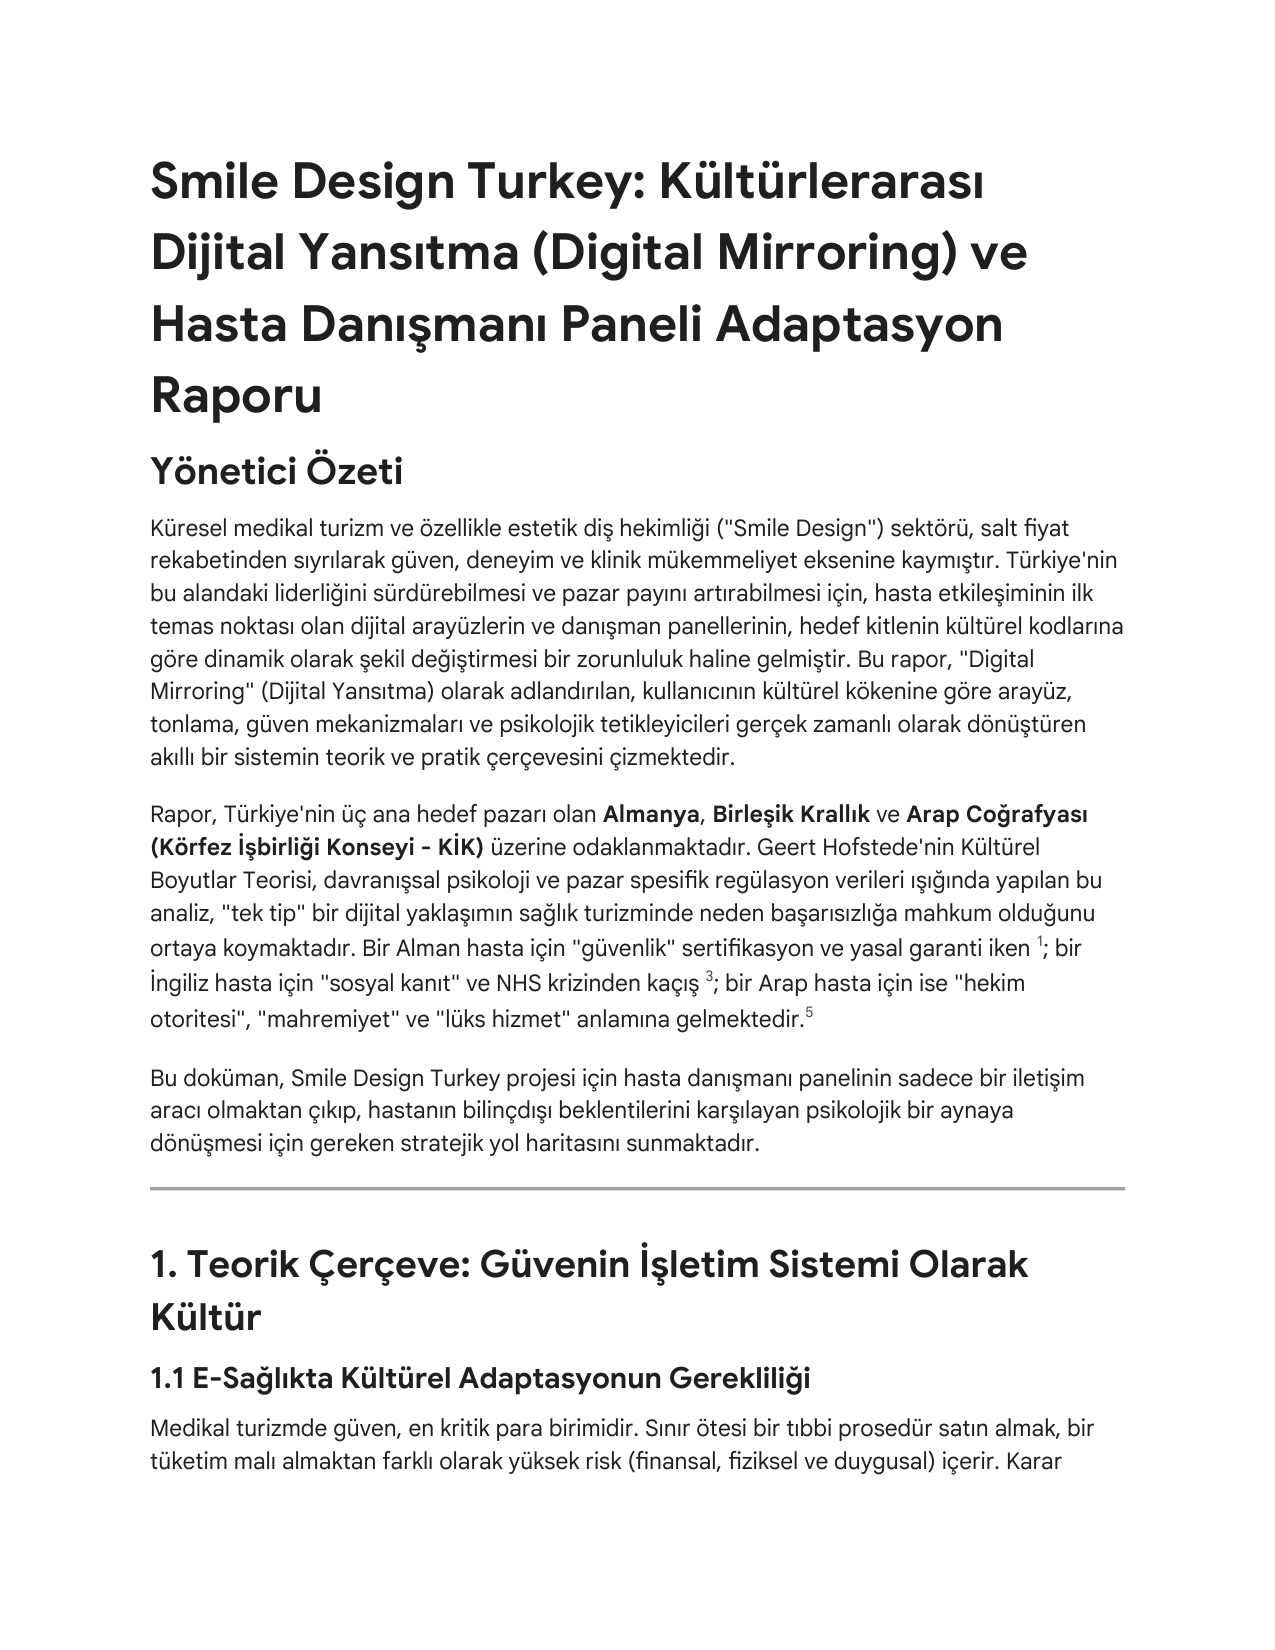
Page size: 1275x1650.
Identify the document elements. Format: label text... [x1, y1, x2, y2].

subtitle 1.1 E-Sağlıkta Kültürel Adaptasyonun Gerekliliği [150, 1360, 1125, 1397]
subtitle 1. Teorik Çerçeve: Güvenin İşletim Sistemi Olarak Kültür [150, 1191, 1125, 1341]
text Rapor, Türkiye'nin üç ana hedef pazarı olan Almanya, Birleşik Krallık ve Arap Coğrafyası (Körfez İşbirliği Konseyi - KİK) üzerine odaklanmaktadır. Geert Hofstede'nin Kültürel Boyutlar Teorisi, davranışsal psikoloji ve pazar spesifik regülasyon verileri ışığında yapılan bu analiz, "tek tip" bir dijital yaklaşımın sağlık turizminde neden başarısızlığa mahkum olduğunu ortaya koymaktadır. Bir Alman hasta için "güvenlik" sertifikasyon ve yasal garanti iken 1; bir İngiliz hasta için "sosyal kanıt" ve NHS krizinden kaçış 3; bir Arap hasta için ise "hekim otoritesi", "mahremiyet" ve "lüks hizmet" anlamına gelmektedir.5 [150, 801, 1125, 1035]
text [150, 1414, 1125, 1476]
subtitle Smile Design Turkey: Kültürlerarası Dijital Yansıtma (Digital Mirroring) ve Hasta Danışmanı Paneli Adaptasyon Raporu [150, 150, 1125, 427]
text Bu doküman, Smile Design Turkey projesi için hasta danışmanı panelinin sadece bir iletişim aracı olmaktan çıkıp, hastanın bilinçdışı beklentilerini karşılayan psikolojik bir aynaya dönüşmesi için gereken stratejik yol haritasını sunmaktadır. [150, 1064, 1125, 1158]
text Küresel medikal turizm ve özellikle estetik diş hekimliği ("Smile Design") sektörü, salt fiyat rekabetinden sıyrılarak güven, deneyim ve klinik mükemmeliyet eksenine kaymıştır. Türkiye'nin bu alandaki liderliğini sürdürebilmesi ve pazar payını artırabilmesi için, hasta etkileşiminin ilk temas noktası olan dijital arayüzlerin ve danışman panellerinin, hedef kitlenin kültürel kodlarına göre dinamik olarak şekil değiştirmesi bir zorunluluk haline gelmiştir. Bu rapor, "Digital Mirroring" (Dijital Yansıtma) olarak adlandırılan, kullanıcının kültürel kökenine göre arayüz, tonlama, güven mekanizmaları ve psikolojik tetikleyicileri gerçek zamanlı olarak dönüştüren akıllı bir sistemin teorik ve pratik çerçevesini çizmektedir. [150, 514, 1125, 772]
subtitle Yönetici Özeti [150, 448, 1125, 495]
